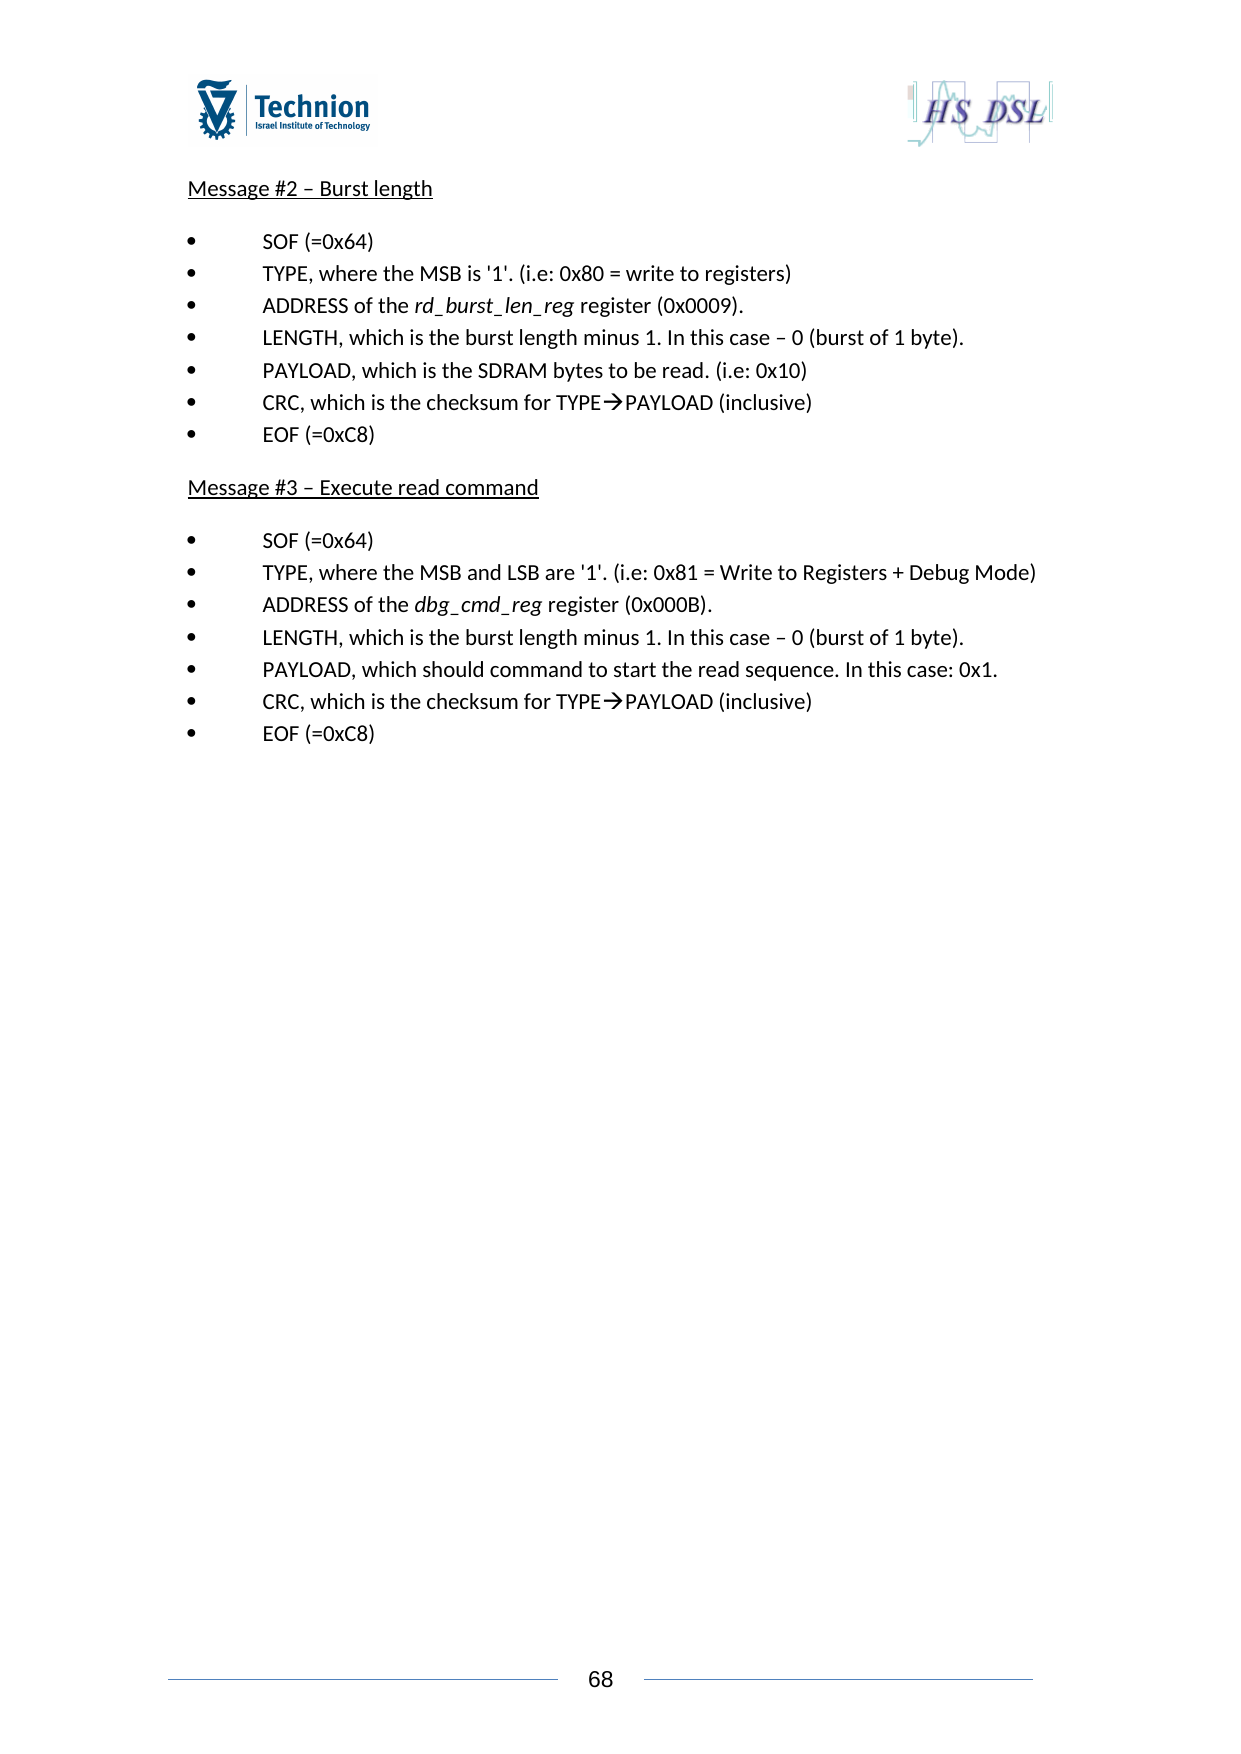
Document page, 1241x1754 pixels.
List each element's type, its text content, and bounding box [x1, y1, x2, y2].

text Message #2 – Burst length [187, 174, 1053, 202]
list LENGTH, which is the burst length minus 1. In this case – 0 (burst of 1 byte). [187, 323, 1053, 352]
text Message #3 – Execute read command [187, 473, 1053, 501]
list EOF (=0xC8) [187, 420, 1053, 448]
list PAYLOAD, which is the SDRAM bytes to be read. (i.e: 0x10) [187, 356, 1053, 384]
list LENGTH, which is the burst length minus 1. In this case – 0 (burst of 1 byte). [187, 623, 1053, 651]
list PAYLOAD, which should command to start the read sequence. In this case: 0x1. [187, 655, 1053, 683]
picture [187, 74, 378, 147]
list SOF (=0x64) [187, 526, 1053, 554]
list ADDRESS of the rd_burst_len_reg register (0x0009). [187, 291, 1053, 319]
picture [907, 73, 1053, 147]
list CRC, which is the checksum for TYPEPAYLOAD (inclusive) [187, 388, 1053, 416]
list CRC, which is the checksum for TYPEPAYLOAD (inclusive) [187, 687, 1053, 715]
list TYPE, where the MSB is '1'. (i.e: 0x80 = write to registers) [187, 259, 1053, 287]
list SOF (=0x64) [187, 227, 1053, 255]
list TYPE, where the MSB and LSB are '1'. (i.e: 0x81 = Write to Registers + Debug Mode) [187, 558, 1053, 586]
list ADDRESS of the dbg_cmd_reg register (0x000B). [187, 591, 1053, 618]
list EOF (=0xC8) [187, 719, 1053, 747]
